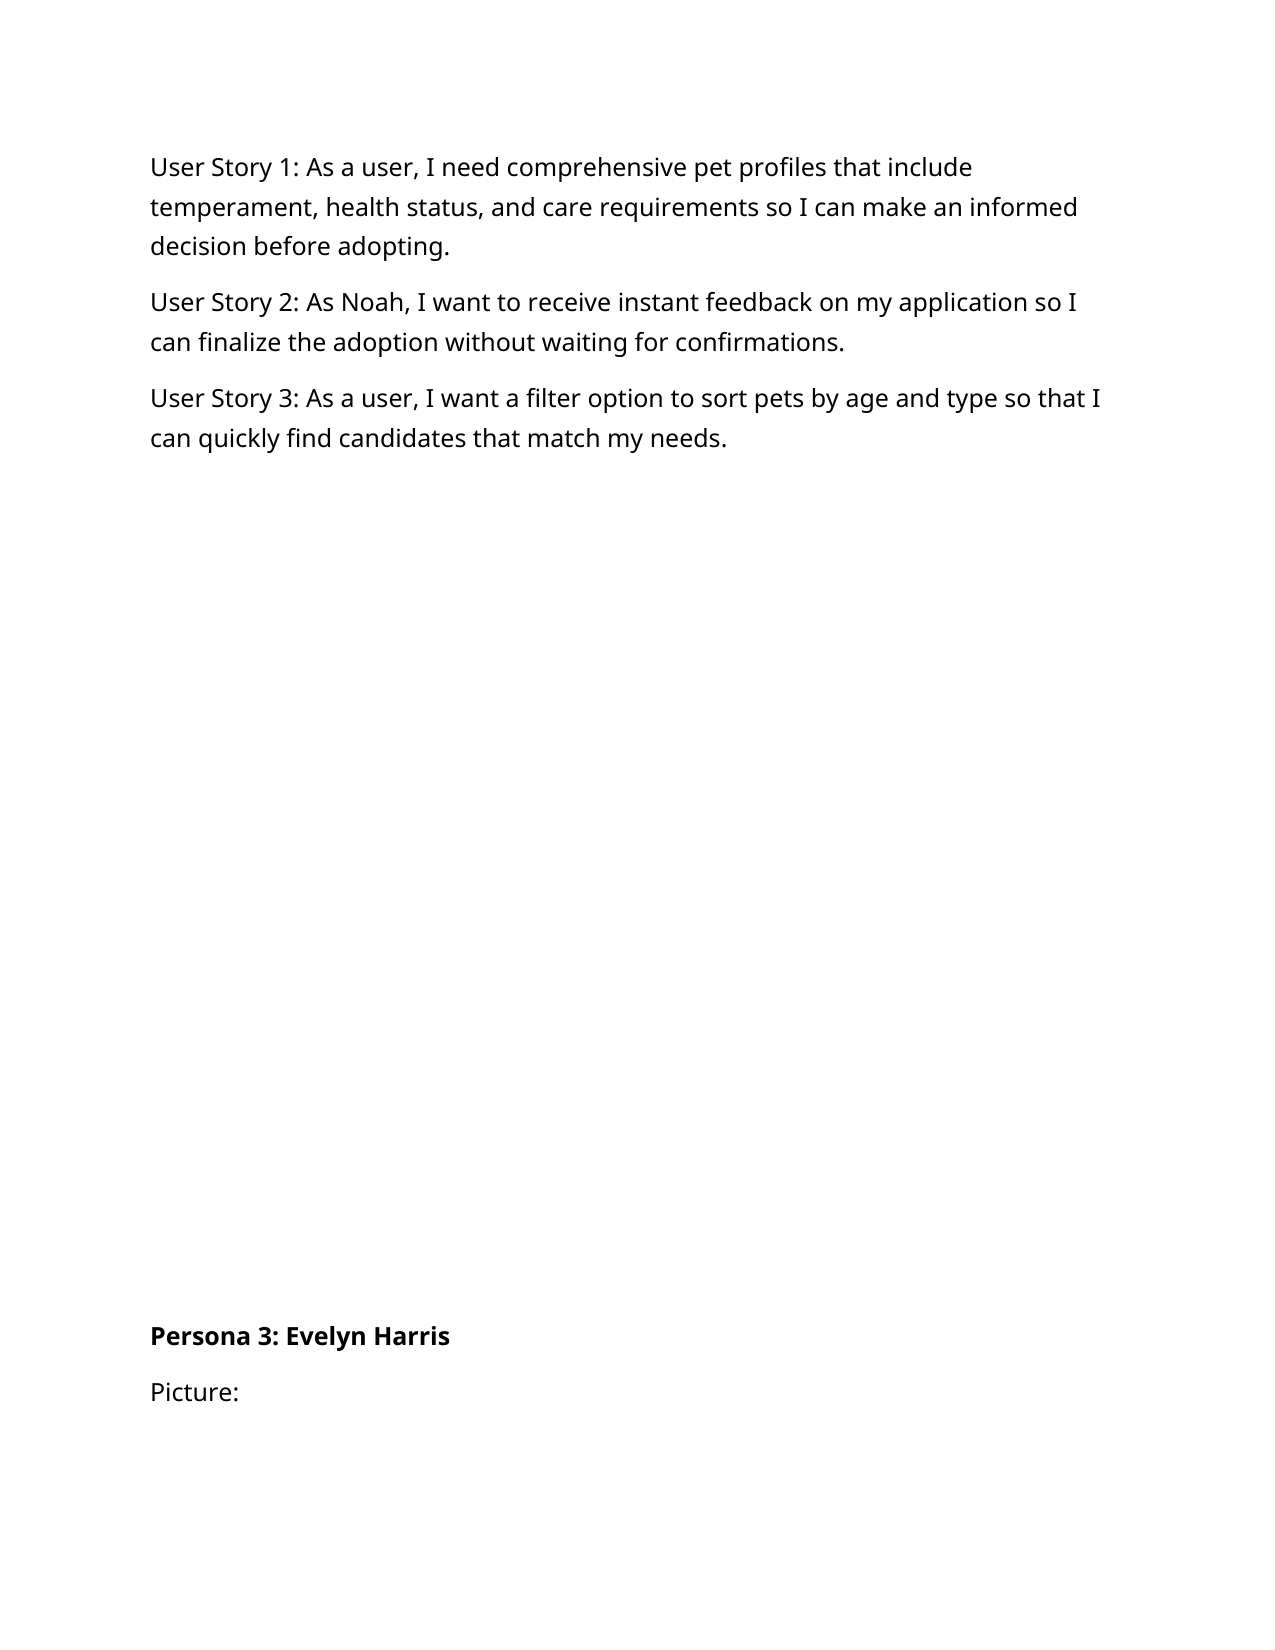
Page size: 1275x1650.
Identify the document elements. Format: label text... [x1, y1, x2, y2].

text Picture: [150, 1375, 1125, 1409]
text User Story 2: As Noah, I want to receive instant feedback on my application so I can finalize the adoption without waiting for confirmations. [150, 285, 1125, 359]
text User Story 3: As a user, I want a filter option to sort pets by age and type so that I can quickly find candidates that match my needs. [150, 381, 1125, 454]
text User Story 1: As a user, I need comprehensive pet profiles that include temperament, health status, and care requirements so I can make an informed decision before adopting. [150, 150, 1125, 263]
text Persona 3: Evelyn Harris [150, 1318, 1125, 1353]
